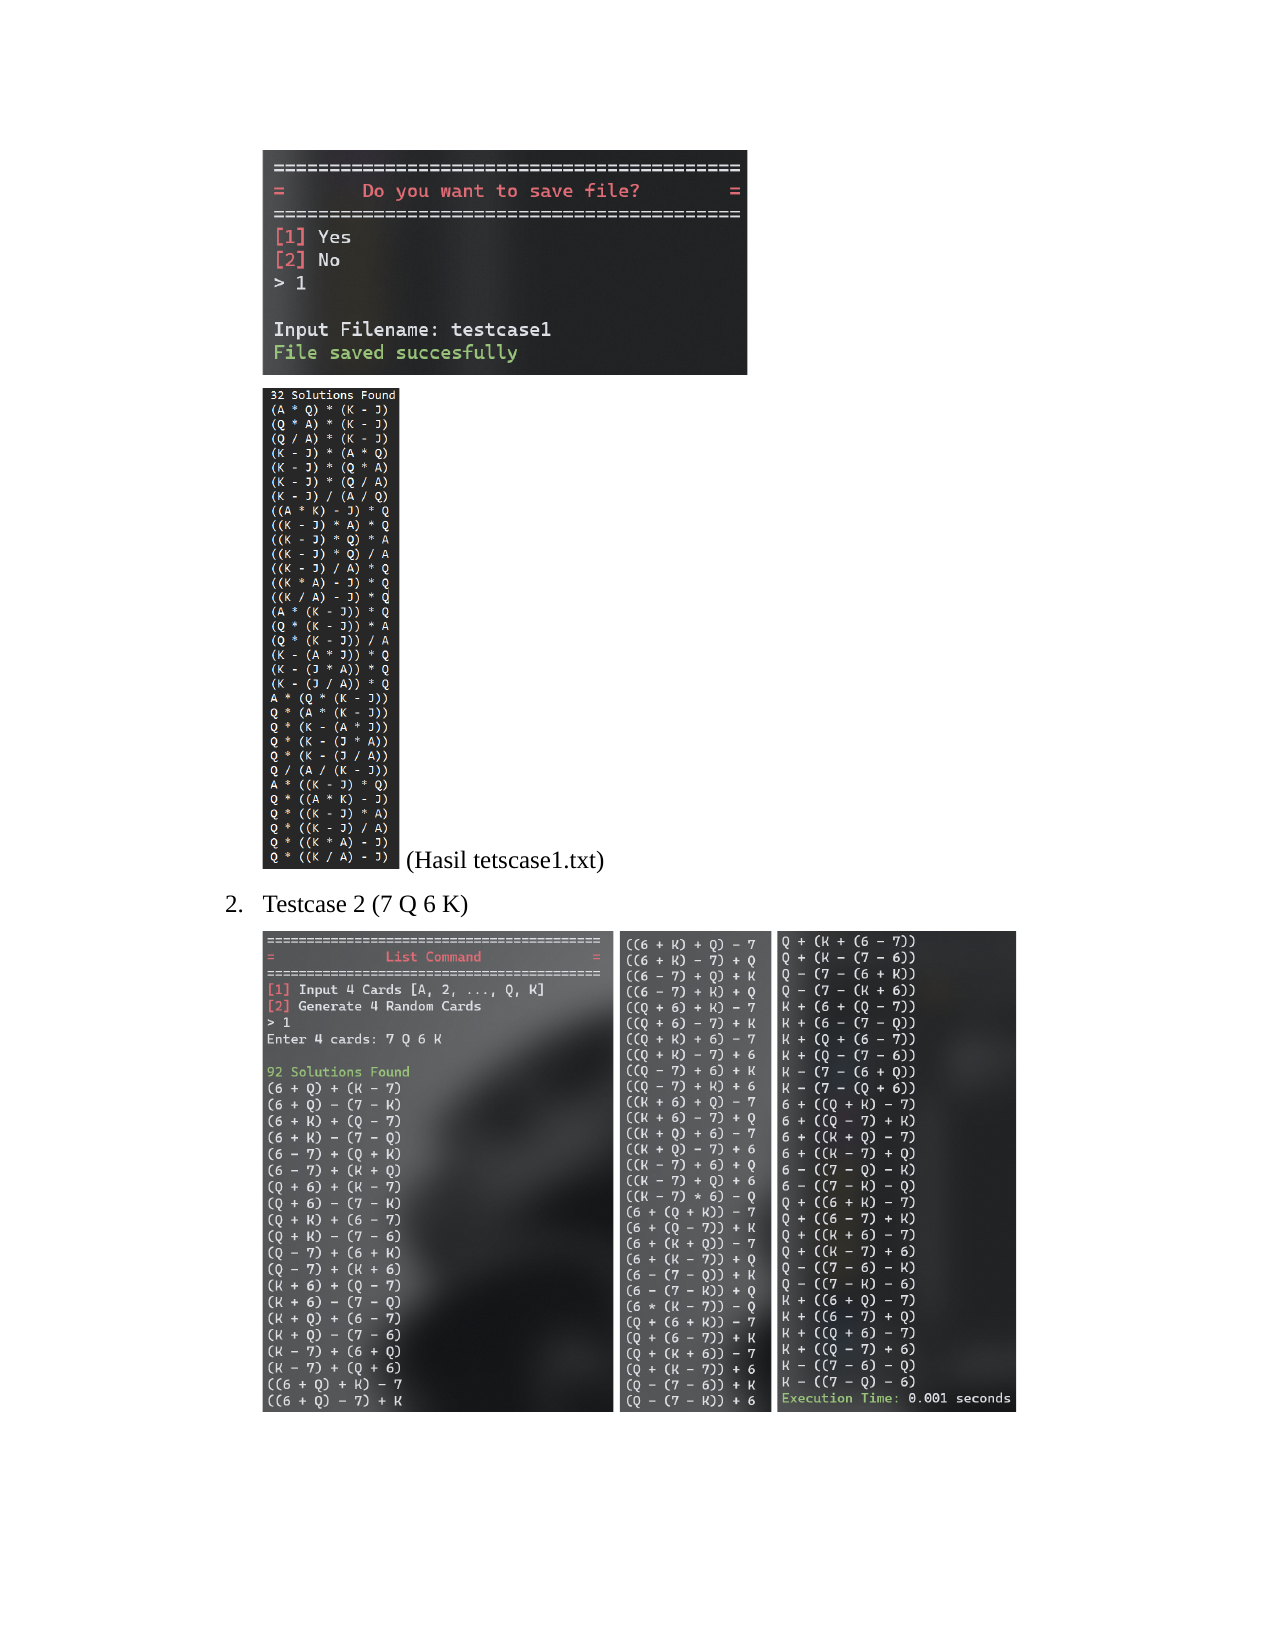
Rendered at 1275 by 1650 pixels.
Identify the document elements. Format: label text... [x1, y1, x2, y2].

picture [262, 931, 614, 1412]
list (Hasil tetscase1.txt) [262, 389, 1125, 874]
picture [262, 388, 400, 869]
picture [262, 150, 748, 375]
picture [619, 931, 772, 1412]
picture [777, 931, 1017, 1412]
list Testcase 2 (7 Q 6 K) [225, 889, 1125, 917]
